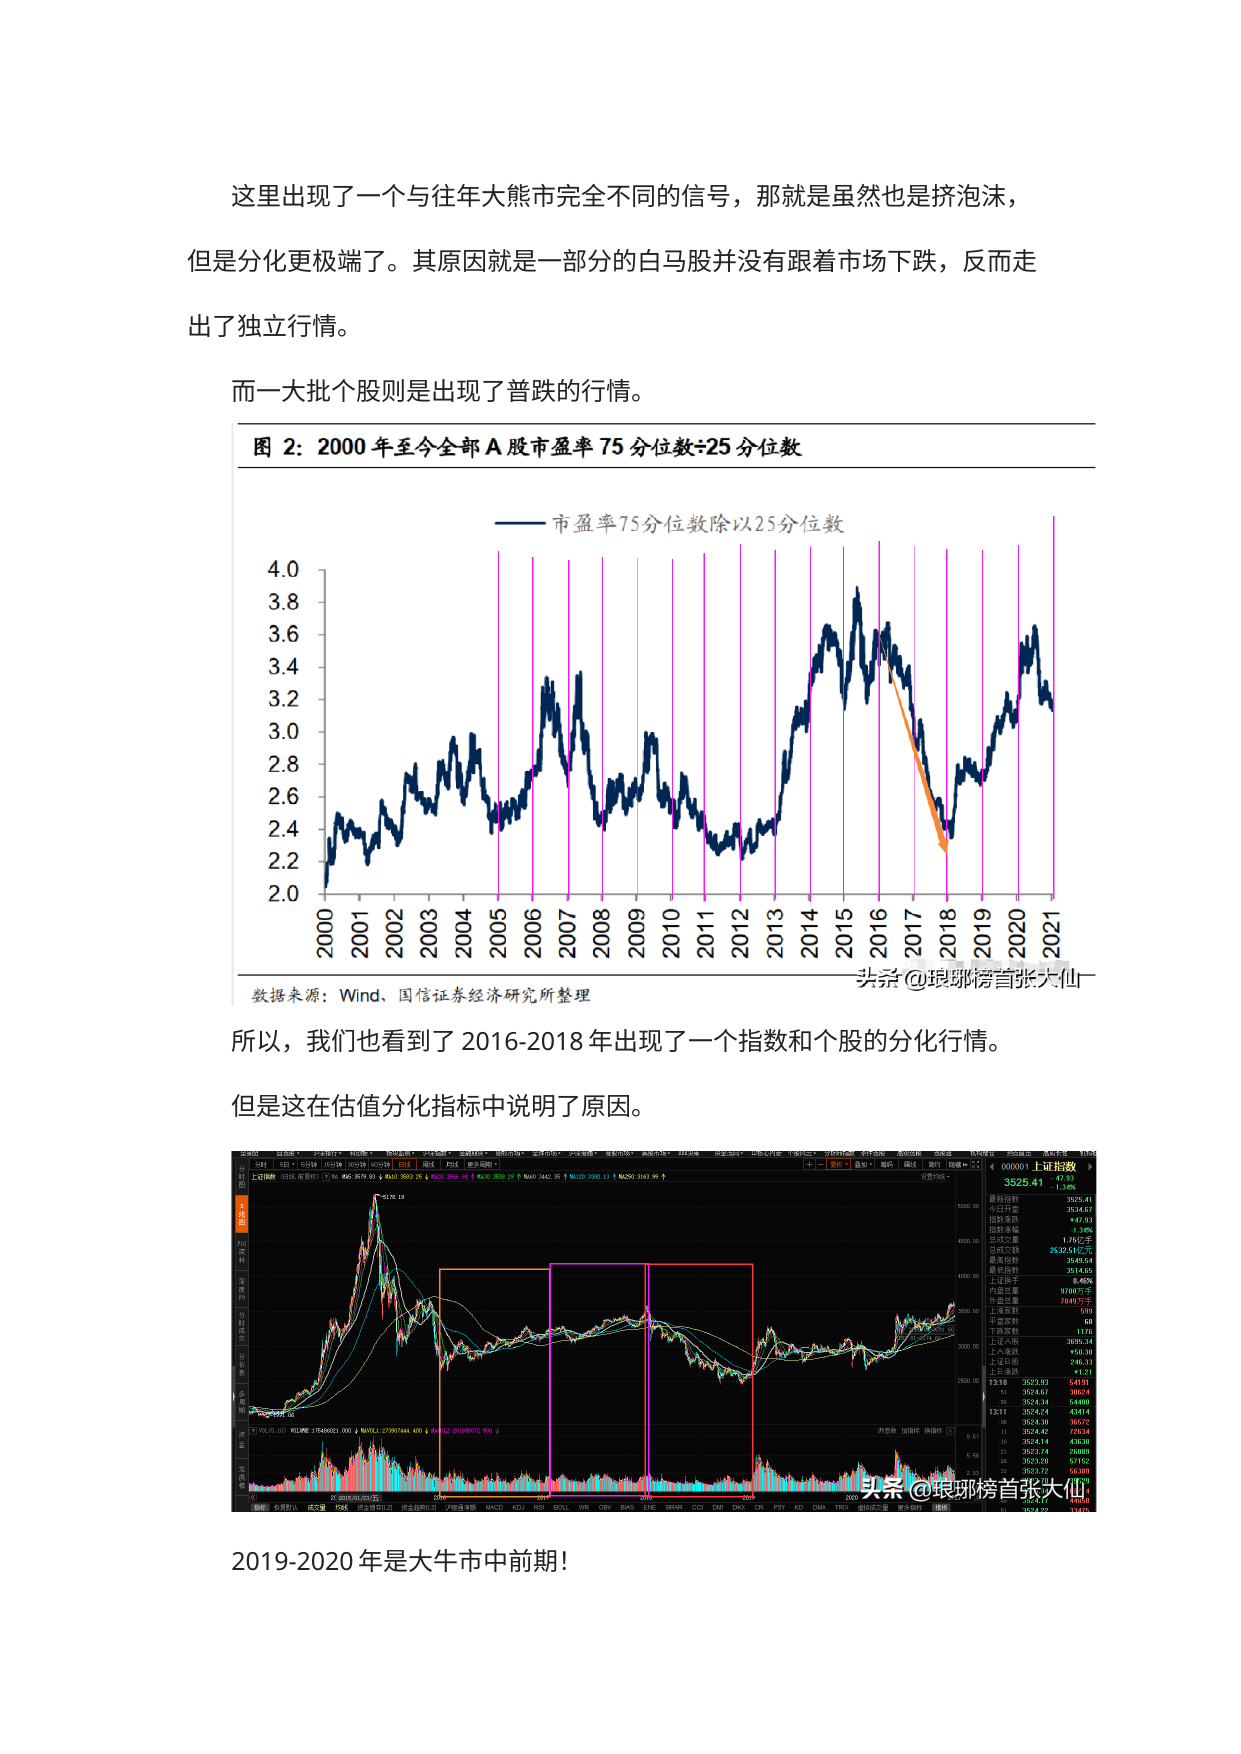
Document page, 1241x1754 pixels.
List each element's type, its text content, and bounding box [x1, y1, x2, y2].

text 这里出现了一个与往年大熊市完全不同的信号，那就是虽然也是挤泡沫，但是分化更极端了。其原因就是一部分的白马股并没有跟着市场下跌，反而走出了独立行情。 [187, 162, 1053, 357]
text 所以，我们也看到了2016-2018年出现了一个指数和个股的分化行情。 [187, 1007, 1053, 1072]
picture [231, 1151, 1097, 1512]
picture [231, 423, 1097, 1006]
text 而一大批个股则是出现了普跌的行情。 [187, 357, 1053, 422]
text 但是这在估值分化指标中说明了原因。 [187, 1072, 1053, 1137]
text 2019-2020年是大牛市中前期！ [187, 1527, 1053, 1592]
